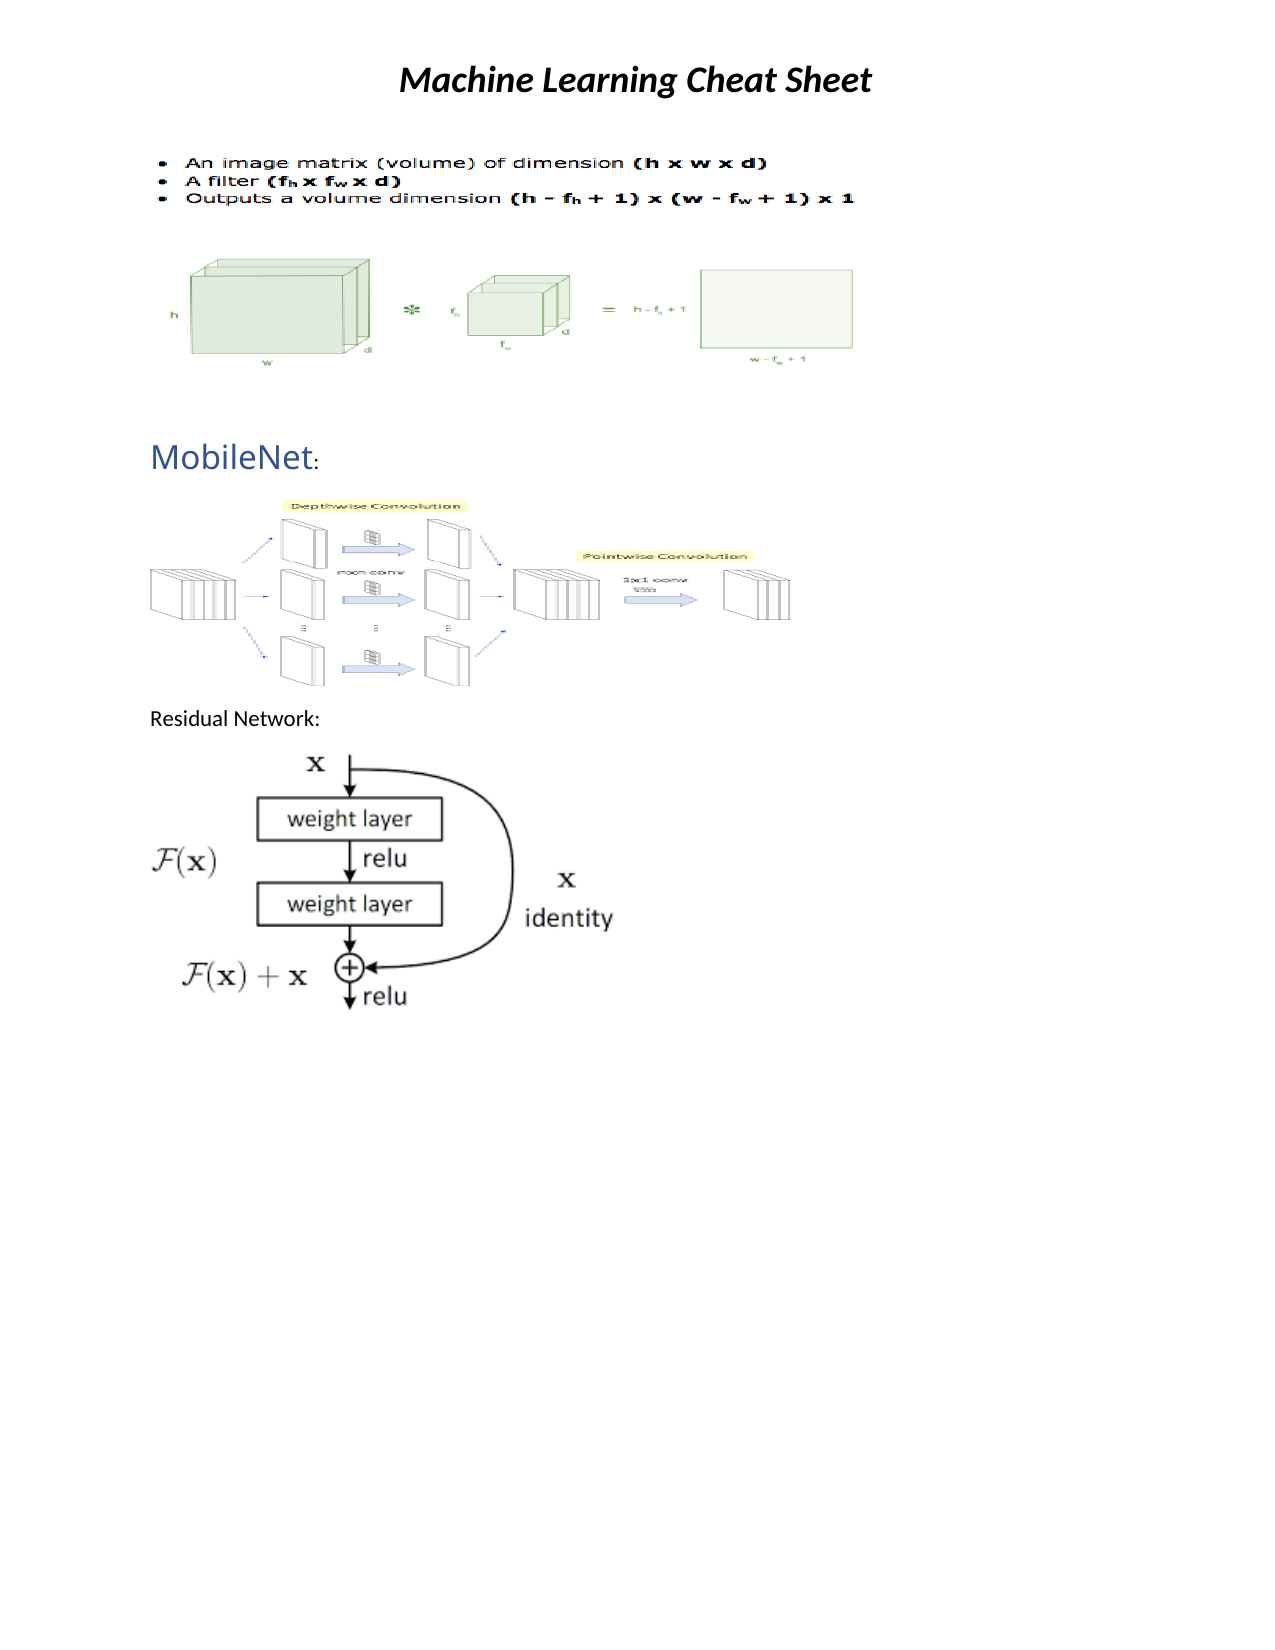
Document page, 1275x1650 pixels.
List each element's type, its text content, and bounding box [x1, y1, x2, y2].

picture [150, 751, 619, 1015]
picture [150, 150, 871, 369]
picture [150, 499, 791, 686]
text MobileNet: [150, 434, 1125, 479]
text Residual Network: [150, 704, 1125, 732]
